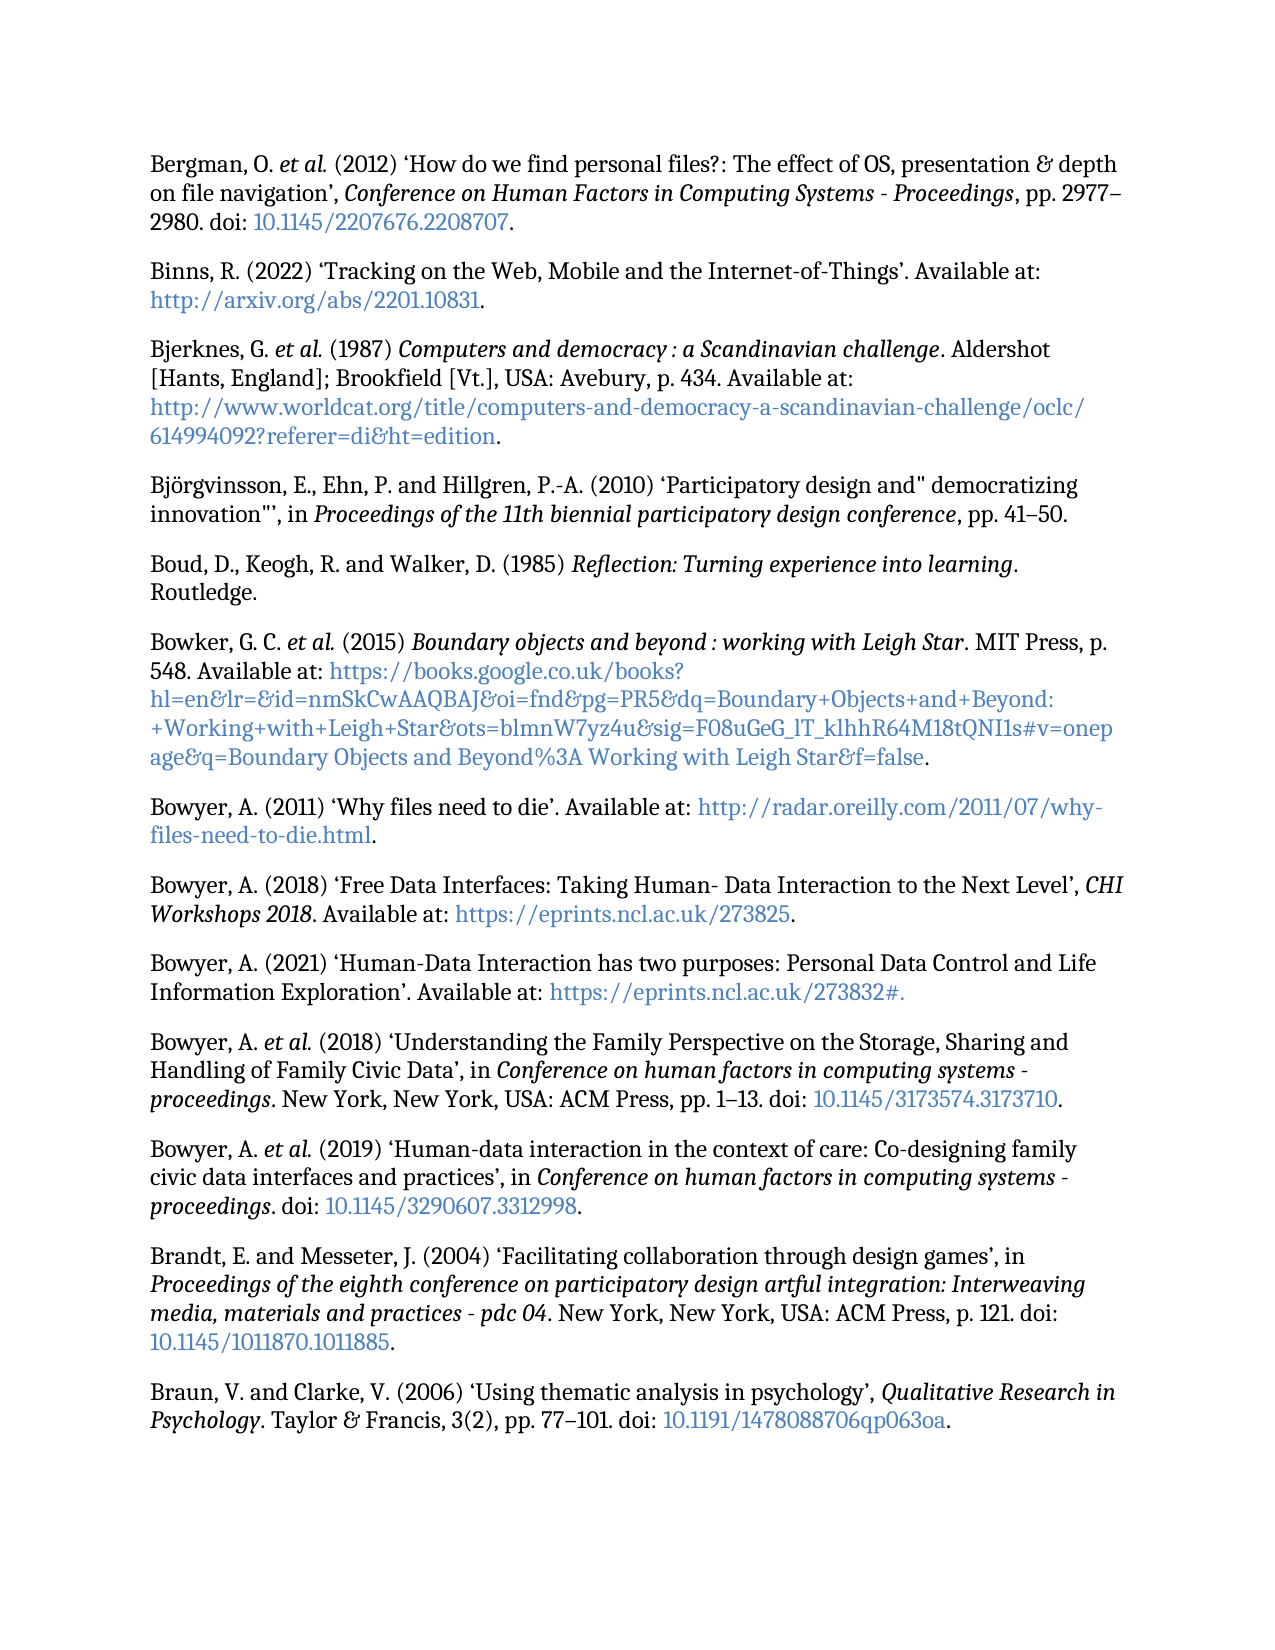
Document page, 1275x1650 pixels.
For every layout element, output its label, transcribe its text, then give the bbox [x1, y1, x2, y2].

text Bowyer, A. et al. (2018) ‘Understanding the Family Perspective on the Storage, Sharing and Handling of Family Civic Data’, in Conference on human factors in computing systems - proceedings. New York, New York, USA: ACM Press, pp. 1–13. doi: 10.1145/3173574.3173710. [150, 1027, 1125, 1114]
text Binns, R. (2022) ‘Tracking on the Web, Mobile and the Internet-of-Things’. Available at: http://arxiv.org/abs/2201.10831. [150, 257, 1125, 314]
text Braun, V. and Clarke, V. (2006) ‘Using thematic analysis in psychology’, Qualitative Research in Psychology. Taylor & Francis, 3(2), pp. 77–101. doi: 10.1191/1478088706qp063oa. [150, 1377, 1125, 1435]
text Bowyer, A. (2018) ‘Free Data Interfaces: Taking Human- Data Interaction to the Next Level’, CHI Workshops 2018. Available at: https://eprints.ncl.ac.uk/273825. [150, 871, 1125, 928]
text Boud, D., Keogh, R. and Walker, D. (1985) Reflection: Turning experience into learning. Routledge. [150, 549, 1125, 607]
text Bowyer, A. et al. (2019) ‘Human-data interaction in the context of care: Co-designing family civic data interfaces and practices’, in Conference on human factors in computing systems - proceedings. doi: 10.1145/3290607.3312998. [150, 1134, 1125, 1221]
text Brandt, E. and Messeter, J. (2004) ‘Facilitating collaboration through design games’, in Proceedings of the eighth conference on participatory design artful integration: Interweaving media, materials and practices - pdc 04. New York, New York, USA: ACM Press, p. 121. doi: 10.1145/1011870.1011885. [150, 1242, 1125, 1357]
text Bowyer, A. (2011) ‘Why files need to die’. Available at: http://radar.oreilly.com/2011/07/why-files-need-to-die.html. [150, 792, 1125, 850]
text Bowker, G. C. et al. (2015) Boundary objects and beyond : working with Leigh Star. MIT Press, p. 548. Available at: https://books.google.co.uk/books?hl=en&lr=&id=nmSkCwAAQBAJ&oi=fnd&pg=PR5&dq=Boundary+Objects+and+Beyond:+Working+with+Leigh+Star&ots=blmnW7yz4u&sig=F08uGeG_lT_klhhR64M18tQNI1s#v=onepage&q=Boundary Objects and Beyond%3A Working with Leigh Star&f=false. [150, 628, 1125, 772]
text Björgvinsson, E., Ehn, P. and Hillgren, P.-A. (2010) ‘Participatory design and" democratizing innovation"’, in Proceedings of the 11th biennial participatory design conference, pp. 41–50. [150, 471, 1125, 529]
text Bjerknes, G. et al. (1987) Computers and democracy : a Scandinavian challenge. Aldershot [Hants, England]; Brookfield [Vt.], USA: Avebury, p. 434. Available at: http://www.worldcat.org/title/computers-and-democracy-a-scandinavian-challenge/oclc/614994092?referer=di&ht=edition. [150, 335, 1125, 450]
text Bergman, O. et al. (2012) ‘How do we find personal files?: The effect of OS, presentation & depth on file navigation’, Conference on Human Factors in Computing Systems - Proceedings, pp. 2977–2980. doi: 10.1145/2207676.2208707. [150, 150, 1125, 236]
text Bowyer, A. (2021) ‘Human-Data Interaction has two purposes: Personal Data Control and Life Information Exploration’. Available at: https://eprints.ncl.ac.uk/273832#. [150, 949, 1125, 1007]
